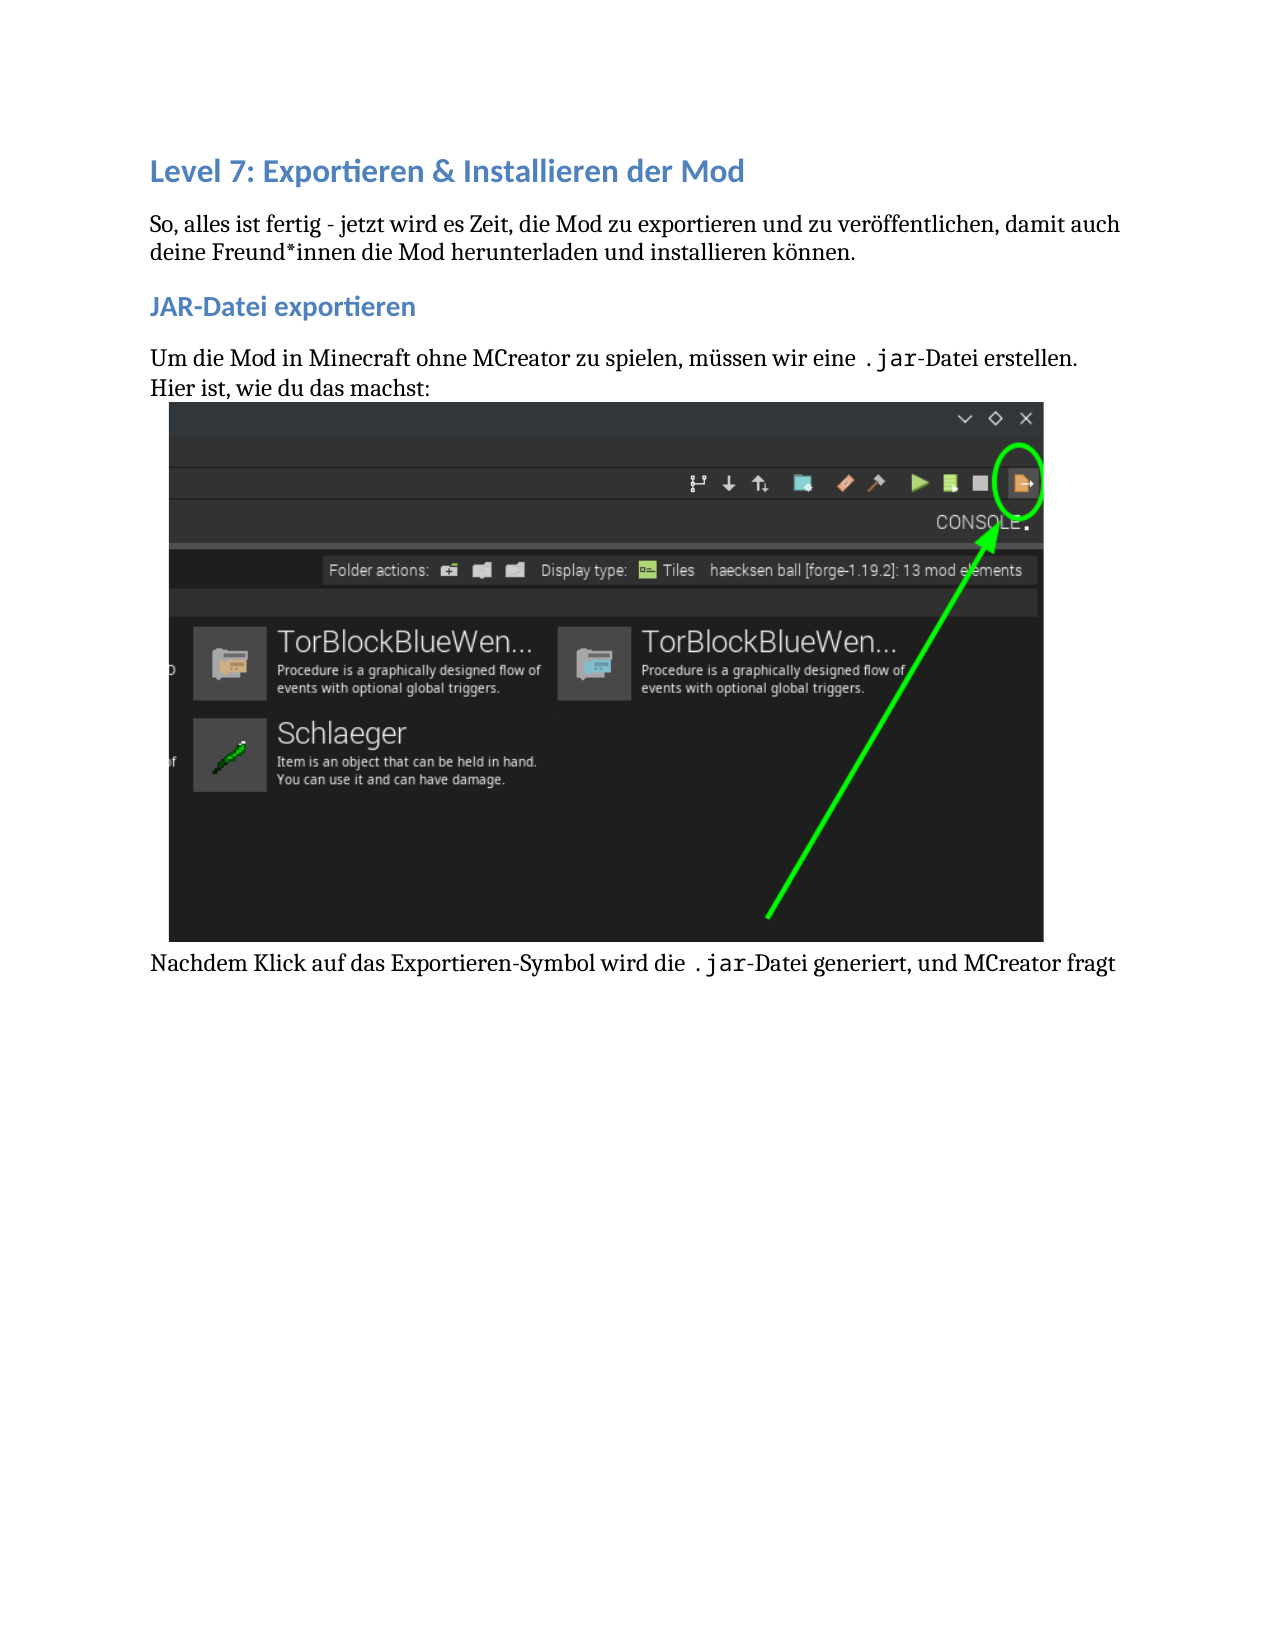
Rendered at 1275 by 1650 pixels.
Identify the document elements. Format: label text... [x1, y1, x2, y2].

subtitle JAR-Datei exportieren [150, 288, 1125, 323]
text So, alles ist fertig - jetzt wird es Zeit, die Mod zu exportieren und zu veröffentlichen, damit auch deine Freund*innen die Mod herunterladen und installieren können. [150, 209, 1125, 267]
picture [168, 402, 1044, 942]
subtitle Level 7: Exportieren & Installieren der Mod [150, 150, 1125, 191]
